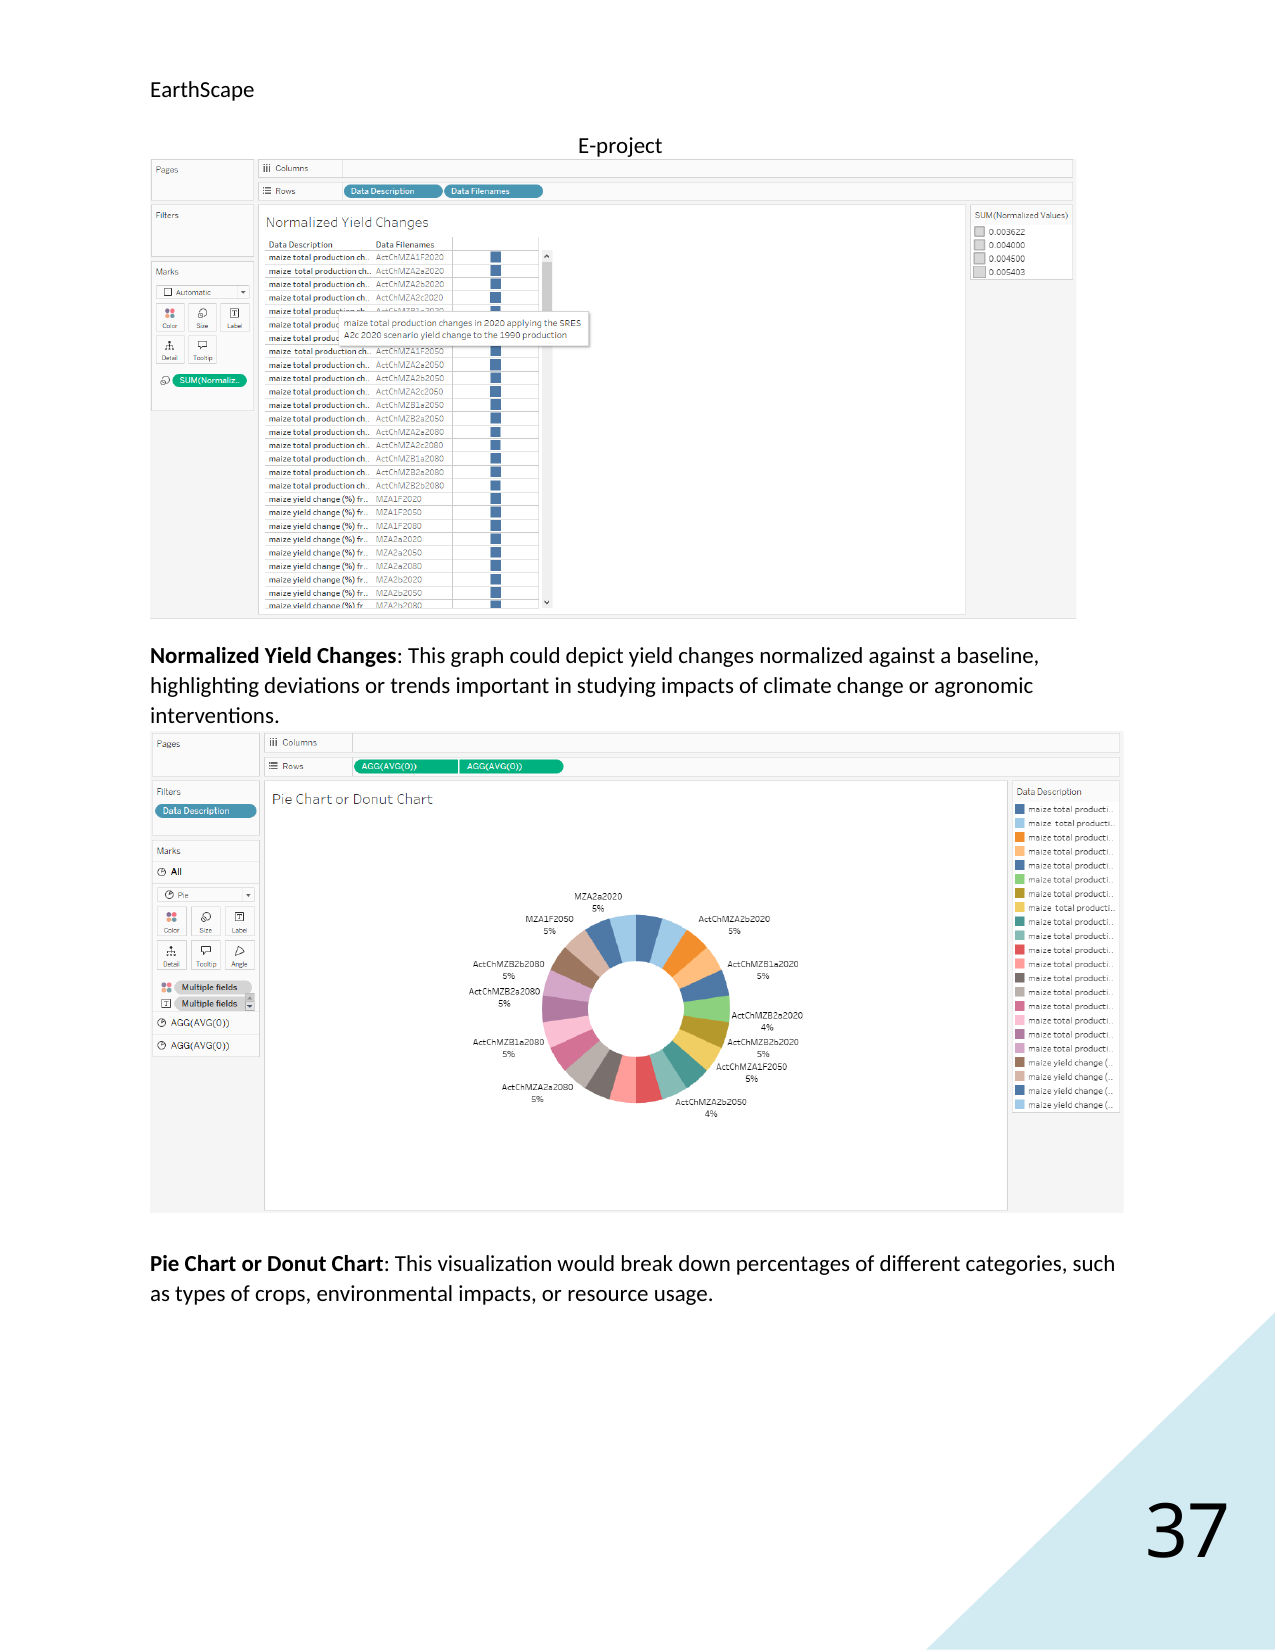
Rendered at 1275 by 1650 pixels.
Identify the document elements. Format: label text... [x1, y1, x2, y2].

text Pie Chart or Donut Chart: This visualization would break down percentages of different categories, such as types of crops, environmental impacts, or resource usage. [150, 1249, 1125, 1307]
picture [150, 731, 1124, 1213]
picture [150, 159, 1077, 619]
